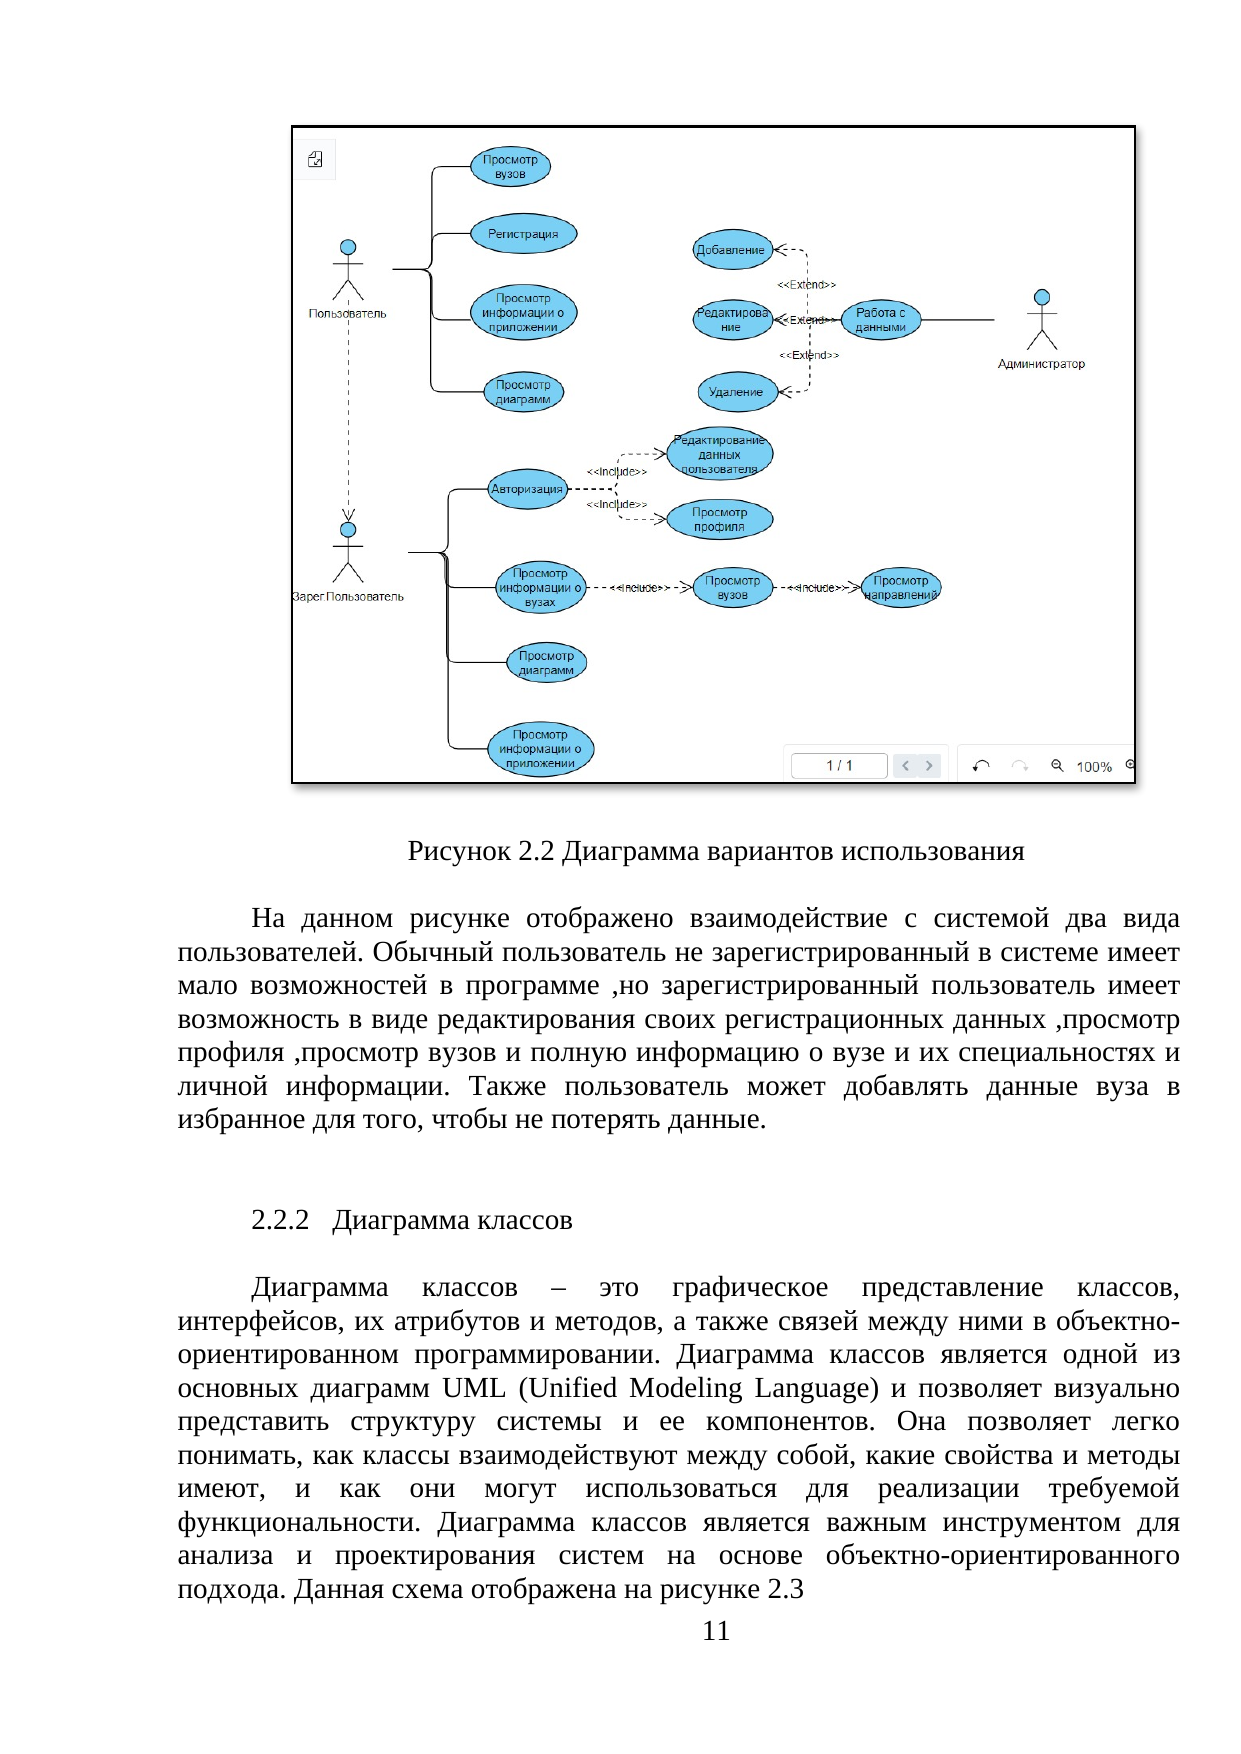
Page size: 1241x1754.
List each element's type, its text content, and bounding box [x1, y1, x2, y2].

text На данном рисунке отображено взаимодействие с системой два вида пользователей. Обычный пользователь не зарегистрированный в системе имеет мало возможностей в программе ,но зарегистрированный пользователь имеет возможность в виде редактирования своих регистрационных данных ,просмотр профиля ,просмотр вузов и полную информацию о вузе и их специальностях и личной информации. Также пользователь может добавлять данные вуза в избранное для того, чтобы не потерять данные. [177, 900, 1181, 1135]
text Рисунок 2.2 Диаграмма вариантов использования [177, 833, 1181, 867]
text 2.2.2 Диаграмма классов [177, 1202, 1181, 1236]
picture [293, 128, 1134, 782]
text Диаграмма классов – это графическое представление классов, интерфейсов, их атрибутов и методов, а также связей между ними в объектно-ориентированном программировании. Диаграмма классов является одной из основных диаграмм UML (Unified Modeling Language) и позволяет визуально представить структуру системы и ее компонентов. Она позволяет легко понимать, как классы взаимодействуют между собой, какие свойства и методы имеют, и как они могут использоваться для реализации требуемой функциональности. Диаграмма классов является важным инструментом для анализа и проектирования систем на основе объектно-ориентированного подхода. Данная схема отображена на рисунке 2.3 [177, 1269, 1181, 1604]
